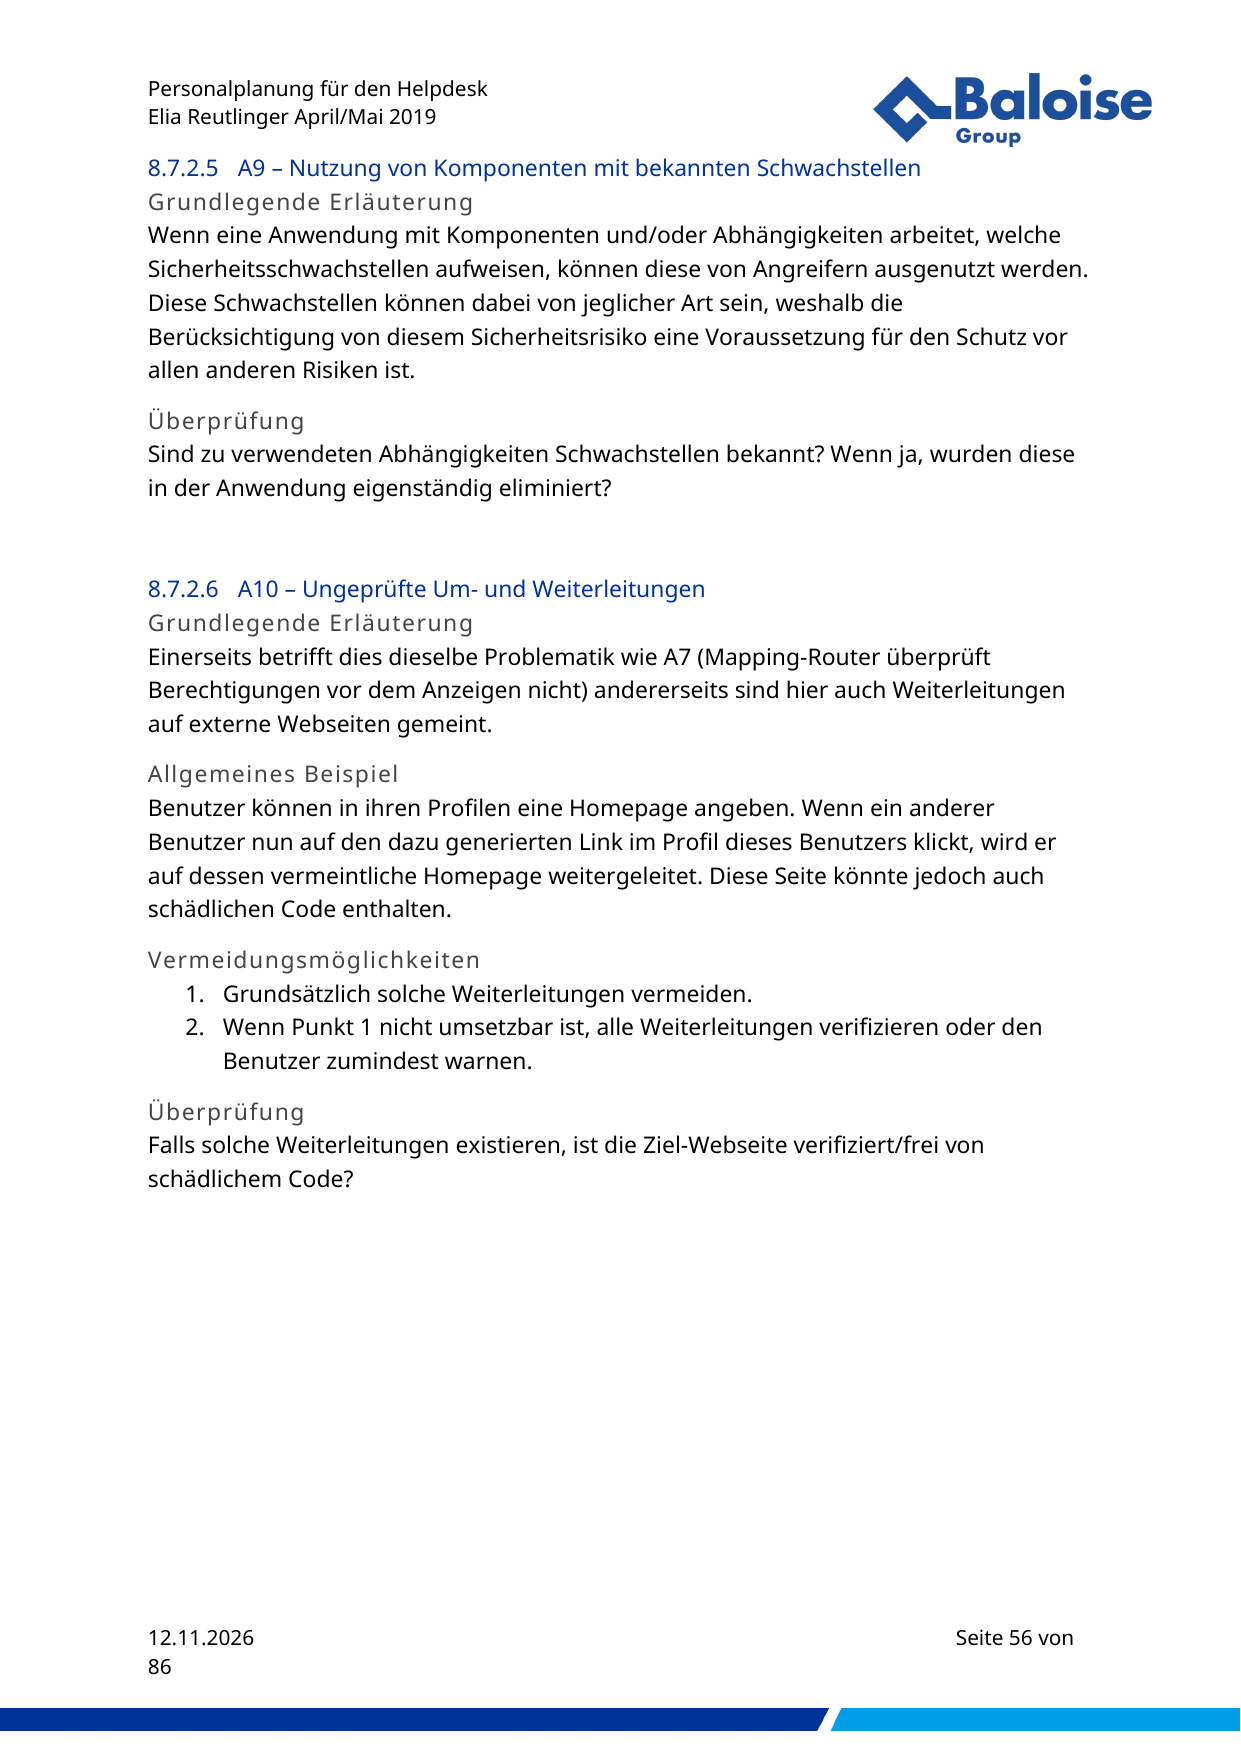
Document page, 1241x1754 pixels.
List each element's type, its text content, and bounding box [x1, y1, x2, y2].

text Einerseits betrifft dies dieselbe Problematik wie A7 (Mapping-Router überprüft Berechtigungen vor dem Anzeigen nicht) andererseits sind hier auch Weiterleitungen auf externe Webseiten gemeint. [148, 641, 1093, 739]
subtitle Grundlegende Erläuterung [148, 186, 1093, 217]
text Sind zu verwendeten Abhängigkeiten Schwachstellen bekannt? Wenn ja, wurden diese in der Anwendung eigenständig eliminiert? [148, 438, 1093, 503]
subtitle Überprüfung [148, 405, 1093, 436]
subtitle A9 – Nutzung von Komponenten mit bekannten Schwachstellen [148, 152, 1093, 183]
picture [0, 1708, 1241, 1733]
text Wenn eine Anwendung mit Komponenten und/oder Abhängigkeiten arbeitet, welche Sicherheitsschwachstellen aufweisen, können diese von Angreifern ausgenutzt werden. Diese Schwachstellen können dabei von jeglicher Art sein, weshalb die Berücksichtigung von diesem Sicherheitsrisiko eine Voraussetzung für den Schutz vor allen anderen Risiken ist. [148, 219, 1093, 386]
subtitle Grundlegende Erläuterung [148, 607, 1093, 638]
subtitle A10 – Ungeprüfte Um- und Weiterleitungen [148, 573, 1093, 604]
text Benutzer können in ihren Profilen eine Homepage angeben. Wenn ein anderer Benutzer nun auf den dazu generierten Link im Profil dieses Benutzers klickt, wird er auf dessen vermeintliche Homepage weitergeleitet. Diese Seite könnte jedoch auch schädlichen Code enthalten. [148, 792, 1093, 925]
subtitle Allgemeines Beispiel [148, 758, 1093, 790]
subtitle Überprüfung [148, 1096, 1093, 1127]
list Grundsätzlich solche Weiterleitungen vermeiden. [185, 978, 1093, 1009]
text Falls solche Weiterleitungen existieren, ist die Ziel-Webseite verifiziert/frei von schädlichem Code? [148, 1129, 1093, 1194]
subtitle Vermeidungsmöglichkeiten [148, 944, 1093, 975]
list Wenn Punkt 1 nicht umsetzbar ist, alle Weiterleitungen verifizieren oder den Benutzer zumindest warnen. [185, 1011, 1093, 1076]
picture [873, 73, 1152, 147]
